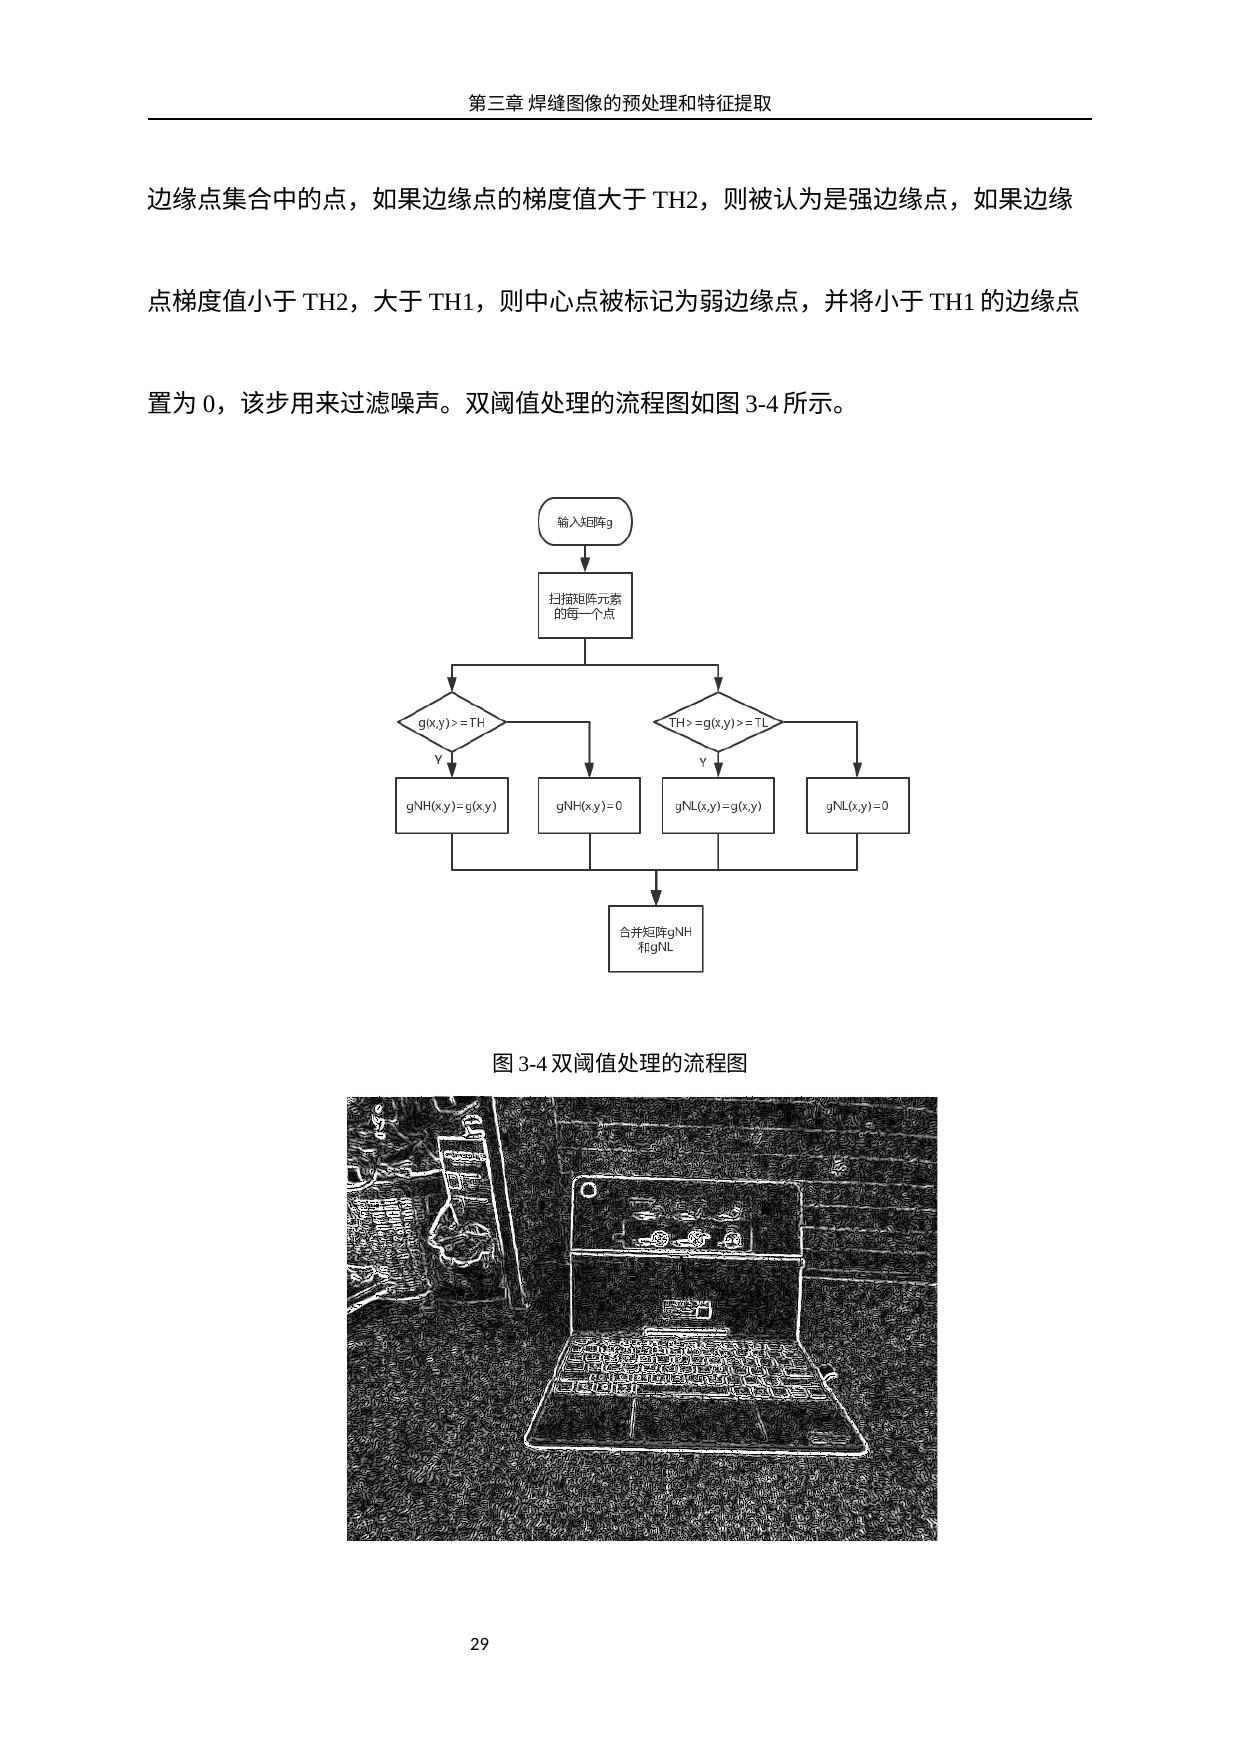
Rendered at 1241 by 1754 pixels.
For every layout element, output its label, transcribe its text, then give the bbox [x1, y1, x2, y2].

text 图3-4双阈值处理的流程图 [148, 1045, 1092, 1079]
picture [346, 1095, 938, 1541]
picture [319, 453, 965, 1029]
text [148, 164, 1092, 436]
